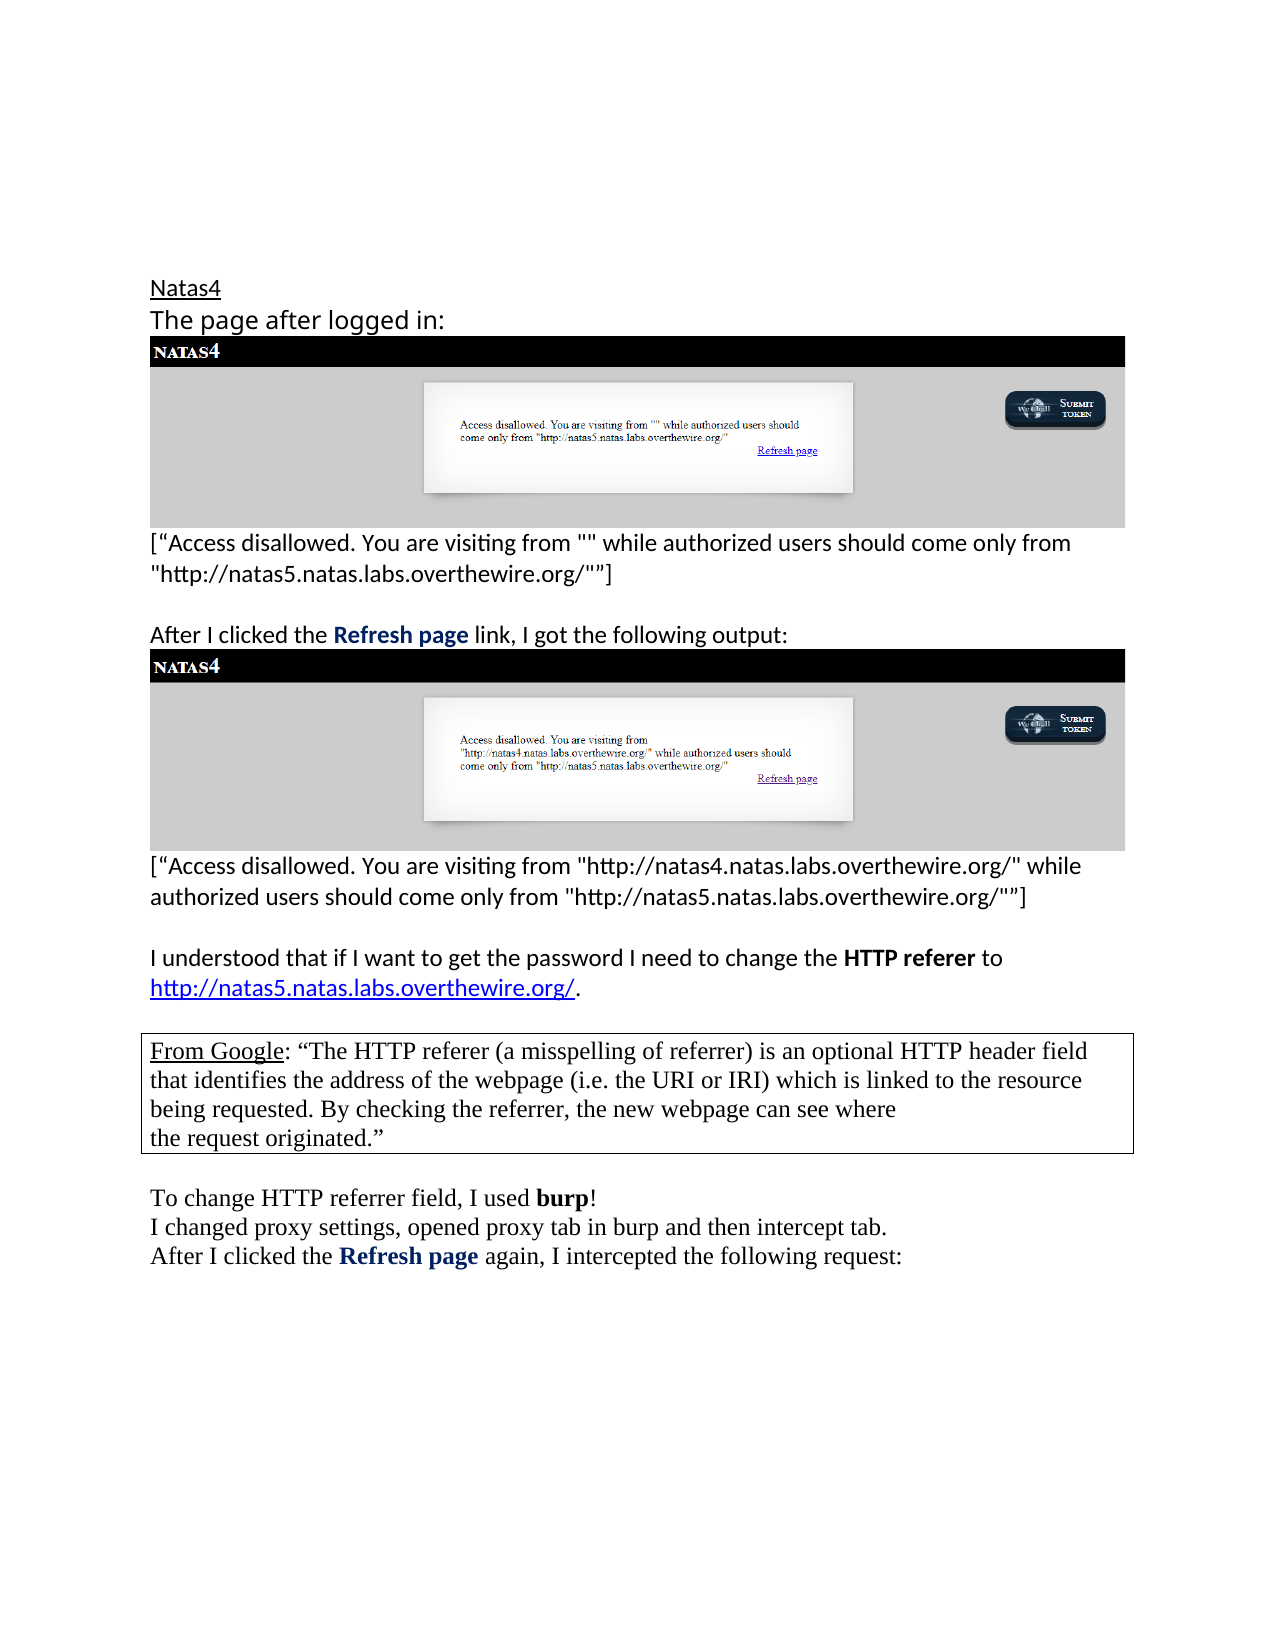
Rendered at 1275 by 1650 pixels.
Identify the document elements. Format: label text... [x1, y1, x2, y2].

text The page after logged in: [150, 303, 1125, 336]
text Natas4 [150, 272, 1125, 303]
picture [150, 649, 1125, 851]
text I understood that if I want to get the password I need to change the HTTP referer to http://natas5.natas.labs.overthewire.org/. [150, 942, 1125, 1003]
text [“Access disallowed. You are visiting from "" while authorized users should come only from "http://natas5.natas.labs.overthewire.org/"”] [150, 528, 1125, 588]
text To change HTTP referrer field, I used burp! [150, 1183, 1125, 1212]
text From Google: “The HTTP referer (a misspelling of referrer) is an optional HTTP header field that identifies the address of the webpage (i.e. the URI or IRI) which is linked to the resource being requested. By checking the referrer, the new webpage can see where the request originated.” [142, 1034, 1133, 1153]
text After I clicked the Refresh page link, I got the following output: [150, 619, 1125, 649]
picture [150, 336, 1125, 528]
text I changed proxy settings, opened proxy tab in burp and then intercept tab. [150, 1212, 1125, 1241]
text After I clicked the Refresh page again, I intercepted the following request: [150, 1241, 1125, 1269]
text [“Access disallowed. You are visiting from "http://natas4.natas.labs.overthewire.org/" while authorized users should come only from "http://natas5.natas.labs.overthewire.org/"”] [150, 851, 1125, 911]
